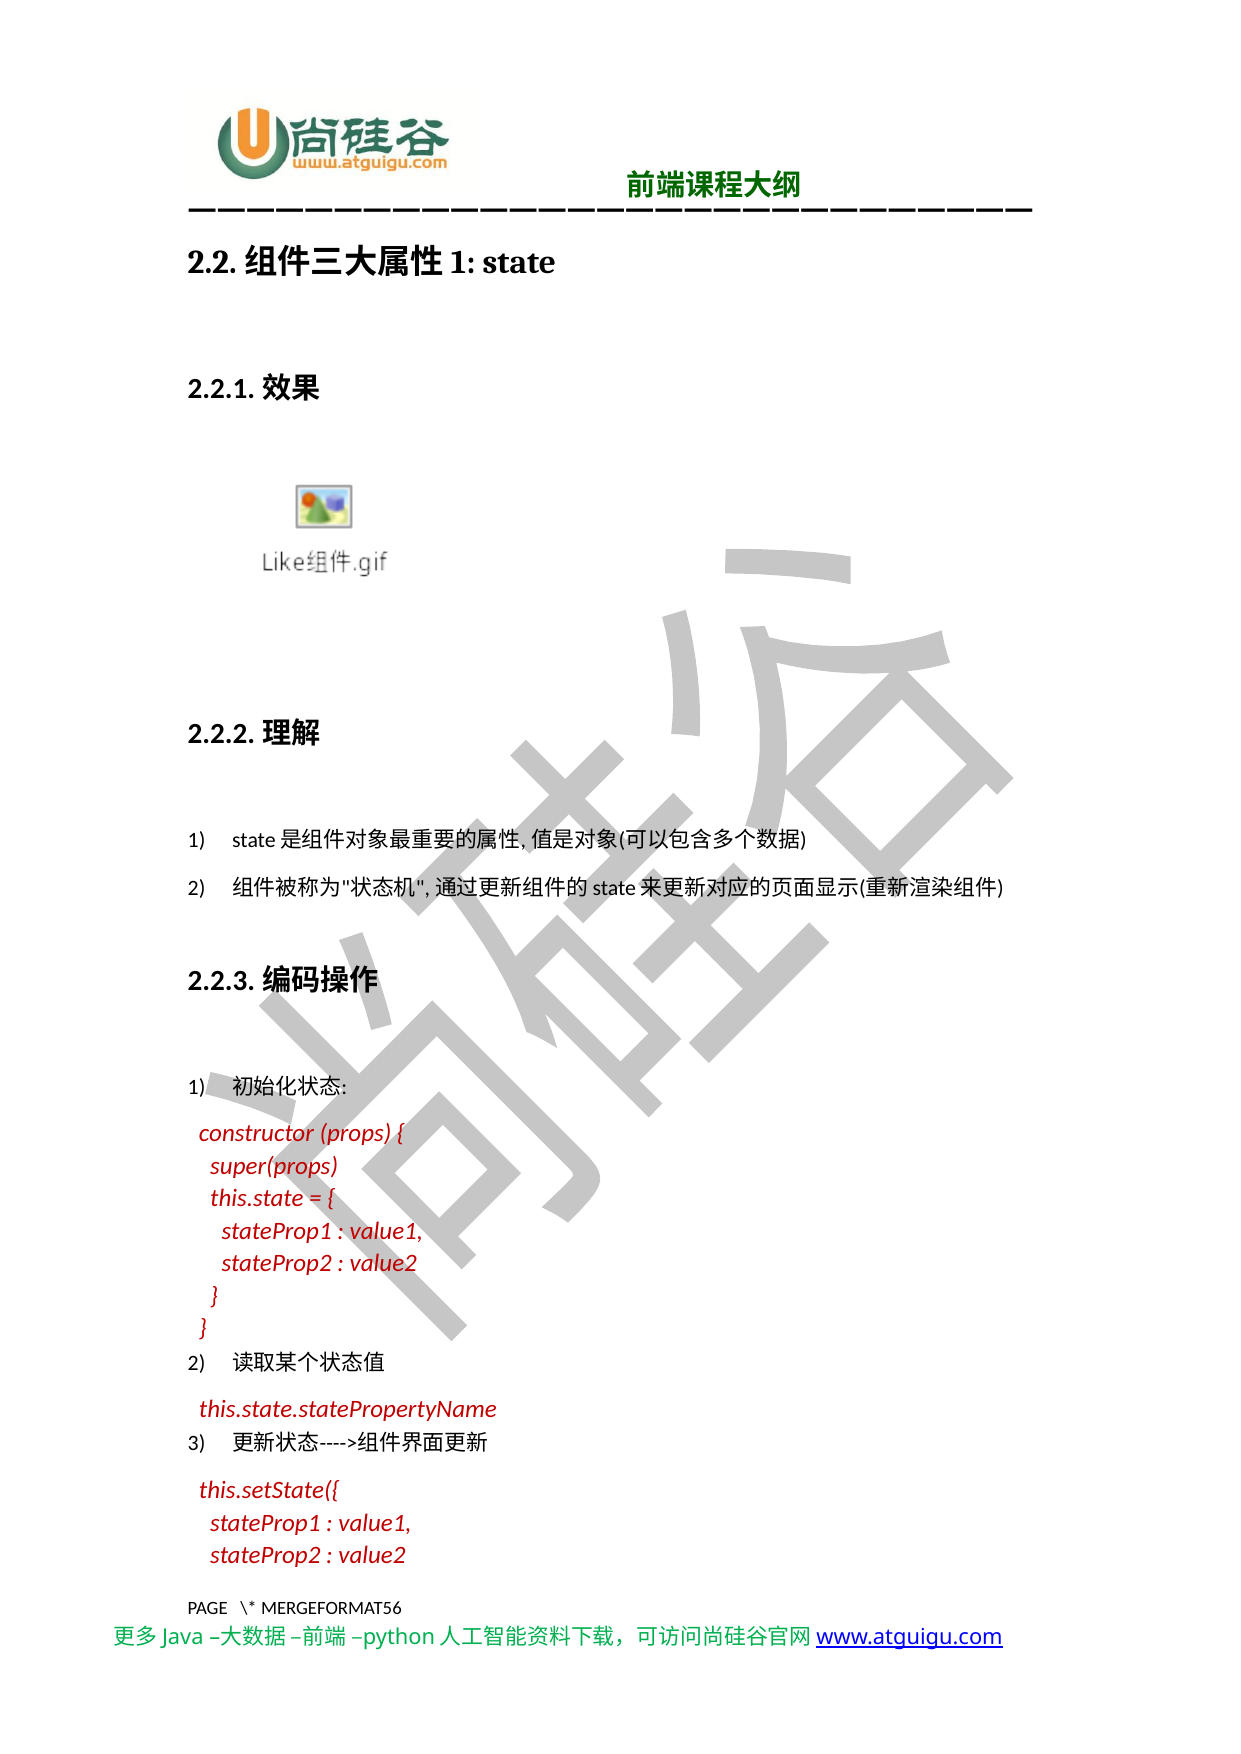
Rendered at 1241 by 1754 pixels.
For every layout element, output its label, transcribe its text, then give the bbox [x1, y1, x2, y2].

subtitle 2.2.3. 编码操作 [187, 945, 1053, 1010]
text stateProp1 : value1, [187, 1214, 1053, 1247]
text stateProp1 : value1, [187, 1506, 1053, 1538]
list 组件被称为"状态机", 通过更新组件的state来更新对应的页面显示(重新渲染组件) [187, 870, 1053, 902]
text stateProp2 : value2 [187, 1538, 1053, 1571]
list 初始化状态: [187, 1068, 1053, 1101]
text constructor (props) { [187, 1117, 1053, 1149]
subtitle 2.2. 组件三大属性1: state [187, 227, 1053, 292]
subtitle 2.2.1. 效果 [187, 354, 1053, 419]
picture [187, 88, 479, 195]
text this.state.statePropertyName [187, 1392, 1053, 1425]
text } [187, 1312, 1053, 1344]
list 读取某个状态值 [187, 1344, 1053, 1377]
text this.setState({ [187, 1473, 1053, 1506]
text } [187, 1279, 1053, 1312]
subtitle 2.2.2. 理解 [187, 699, 1053, 764]
text stateProp2 : value2 [187, 1247, 1053, 1279]
list 更新状态---->组件界面更新 [187, 1425, 1053, 1457]
text super(props) [187, 1149, 1053, 1182]
text this.state = { [187, 1182, 1053, 1214]
list state是组件对象最重要的属性, 值是对象(可以包含多个数据) [187, 822, 1053, 854]
